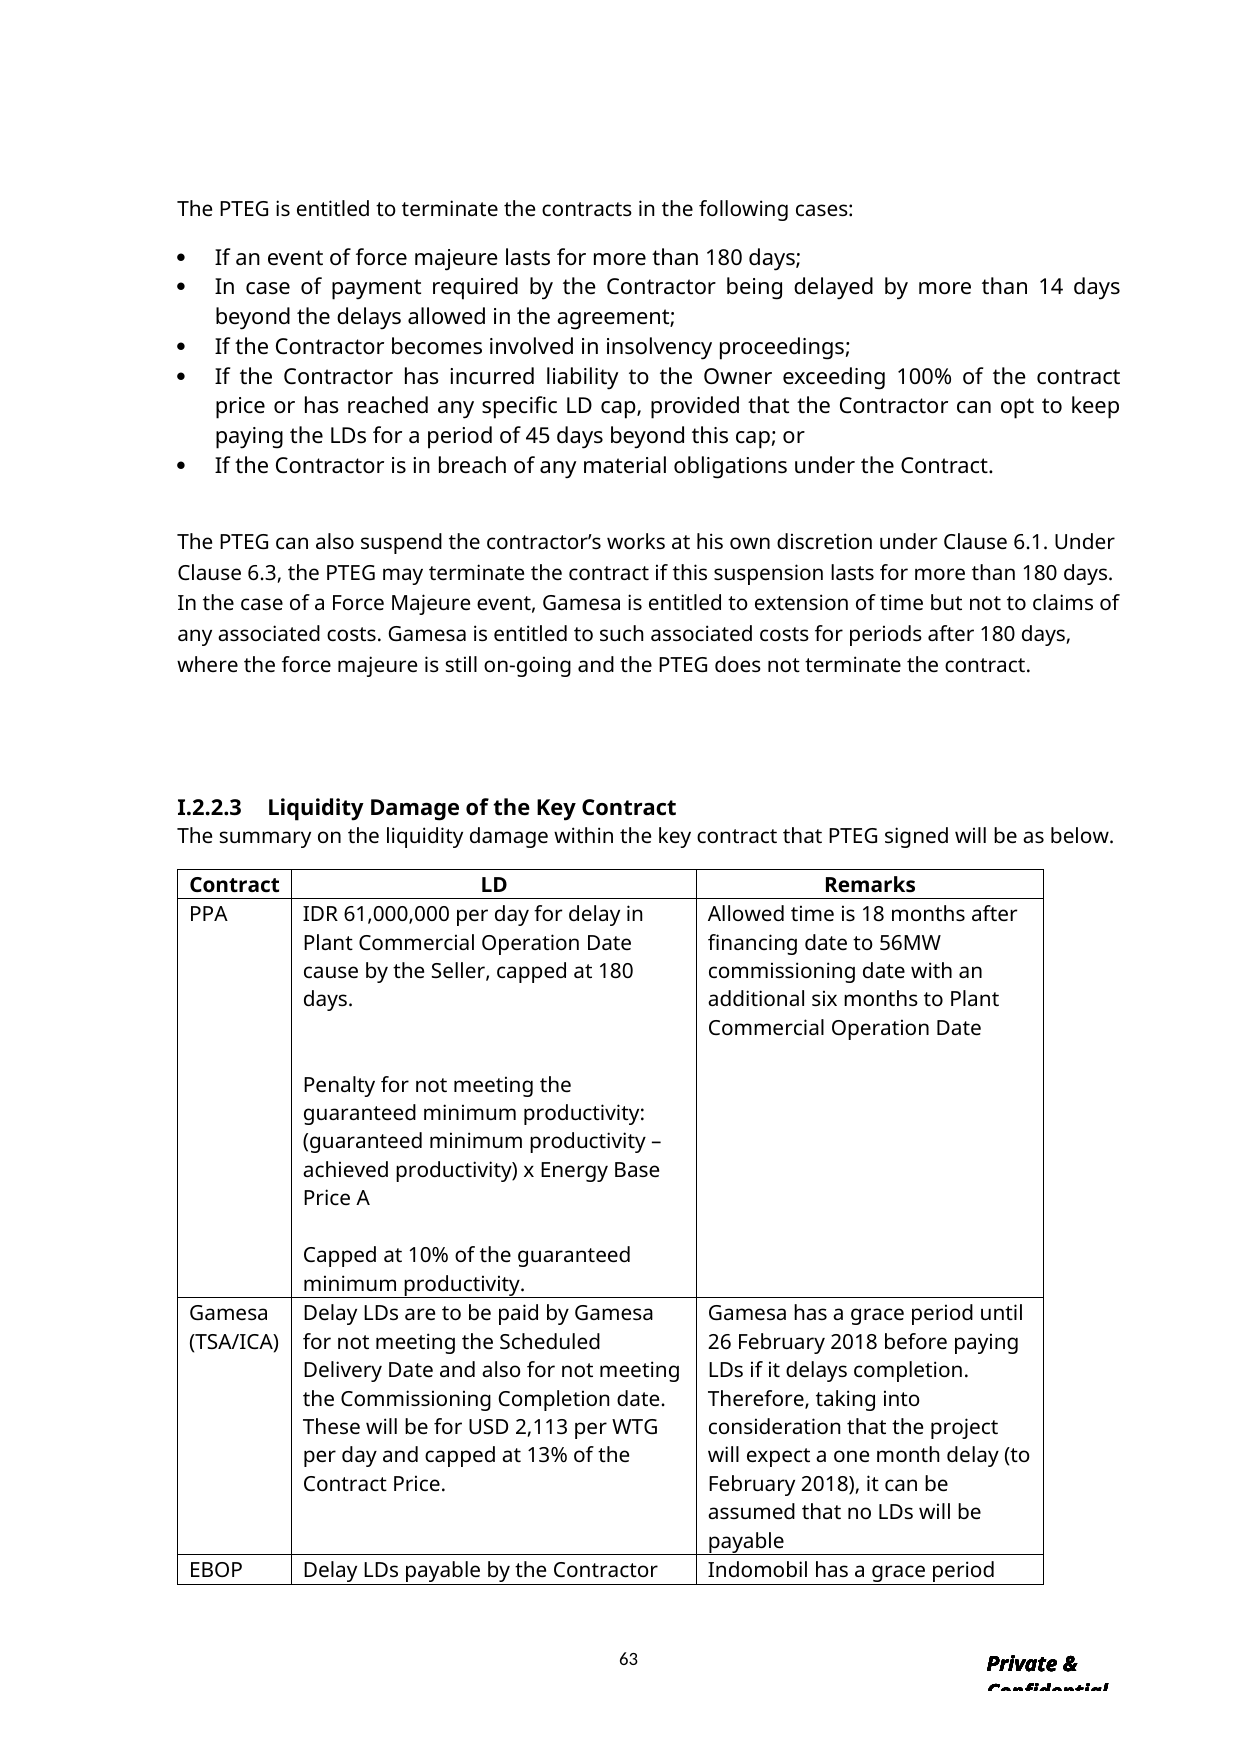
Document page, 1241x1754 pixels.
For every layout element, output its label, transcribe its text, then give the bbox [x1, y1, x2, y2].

text The summary on the liquidity damage within the key contract that PTEG signed will be as below. [177, 821, 1122, 850]
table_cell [292, 1555, 696, 1584]
table_cell EBOP [178, 1555, 291, 1584]
list If the Contractor becomes involved in insolvency proceedings; [177, 331, 1122, 361]
table_header LD [292, 870, 696, 898]
text The PTEG is entitled to terminate the contracts in the following cases: [177, 194, 1122, 223]
table_cell IDR 61,000,000 per day for delay in Plant Commercial Operation Date cause by the Seller, capped at 180 days. Penalty for not meeting the guaranteed minimum productivity: (guaranteed minimum productivity – achieved productivity) x Energy Base Price A Capped at 10% of the guaranteed minimum productivity. [292, 899, 696, 1297]
list If the Contractor is in breach of any material obligations under the Contract. [177, 450, 1122, 480]
table_cell Gamesa has a grace period until 26 February 2018 before paying LDs if it delays completion. Therefore, taking into consideration that the project will expect a one month delay (to February 2018), it can be assumed that no LDs will be payable [697, 1298, 1043, 1554]
table_header Contract [178, 870, 291, 898]
table_cell Delay LDs are to be paid by Gamesa for not meeting the Scheduled Delivery Date and also for not meeting the Commissioning Completion date. These will be for USD 2,113 per WTG per day and capped at 13% of the Contract Price. [292, 1298, 696, 1554]
text The PTEG can also suspend the contractor’s works at his own discretion under Clause 6.1. Under Clause 6.3, the PTEG may terminate the contract if this suspension lasts for more than 180 days. In the case of a Force Majeure event, Gamesa is entitled to extension of time but not to claims of any associated costs. Gamesa is entitled to such associated costs for periods after 180 days, where the force majeure is still on-going and the PTEG does not terminate the contract. [177, 527, 1122, 678]
list If the Contractor has incurred liability to the Owner exceeding 100% of the contract price or has reached any specific LD cap, provided that the Contractor can opt to keep paying the LDs for a period of 45 days beyond this cap; or [177, 361, 1122, 450]
list In case of payment required by the Contractor being delayed by more than 14 days beyond the delays allowed in the agreement; [177, 271, 1122, 331]
table_cell Gamesa (TSA/ICA) [178, 1298, 291, 1554]
table_header Remarks [697, 870, 1043, 898]
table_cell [697, 1555, 1043, 1584]
list If an event of force majeure lasts for more than 180 days; [177, 242, 1122, 271]
subtitle Liquidity Damage of the Key Contract [177, 792, 1122, 821]
table_cell Allowed time is 18 months after financing date to 56MW commissioning date with an additional six months to Plant Commercial Operation Date [697, 899, 1043, 1297]
table_cell PPA [178, 899, 291, 1297]
